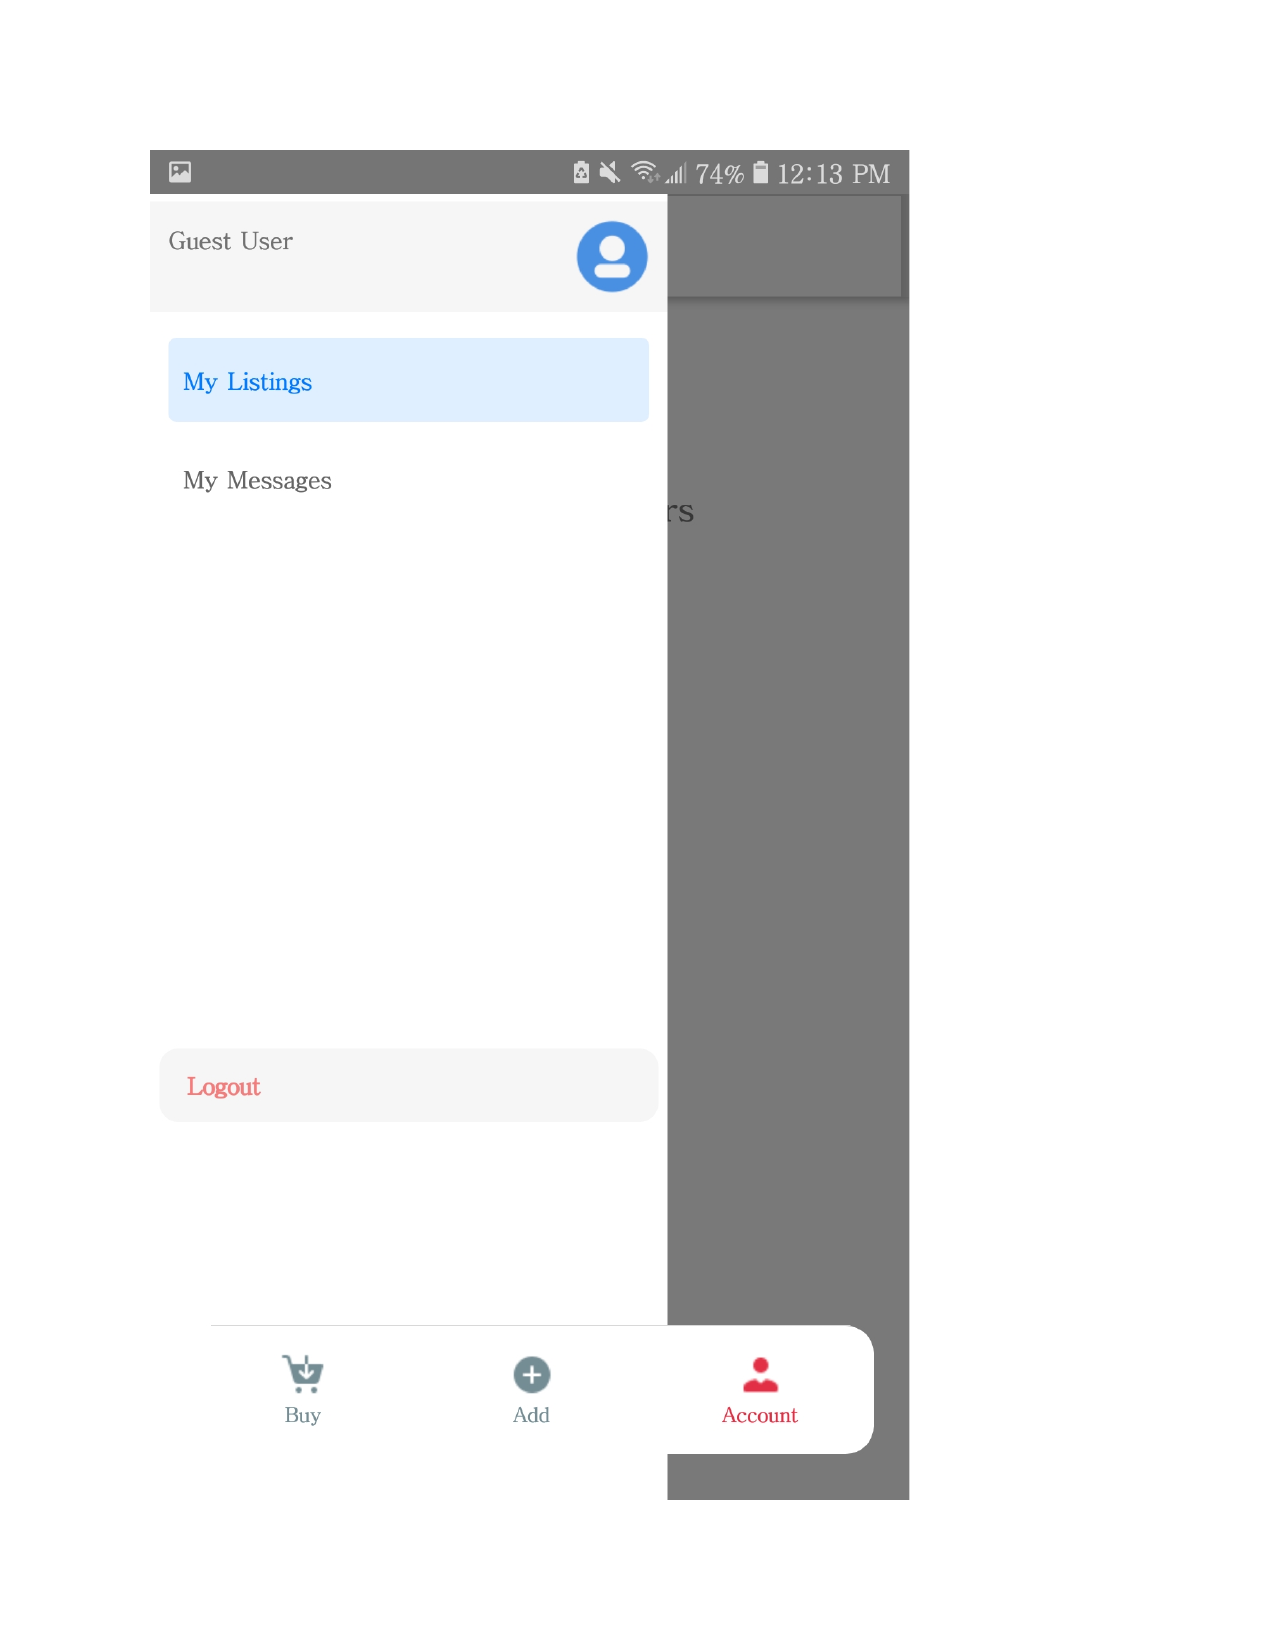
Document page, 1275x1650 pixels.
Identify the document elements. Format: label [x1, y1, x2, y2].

picture [150, 150, 910, 1500]
